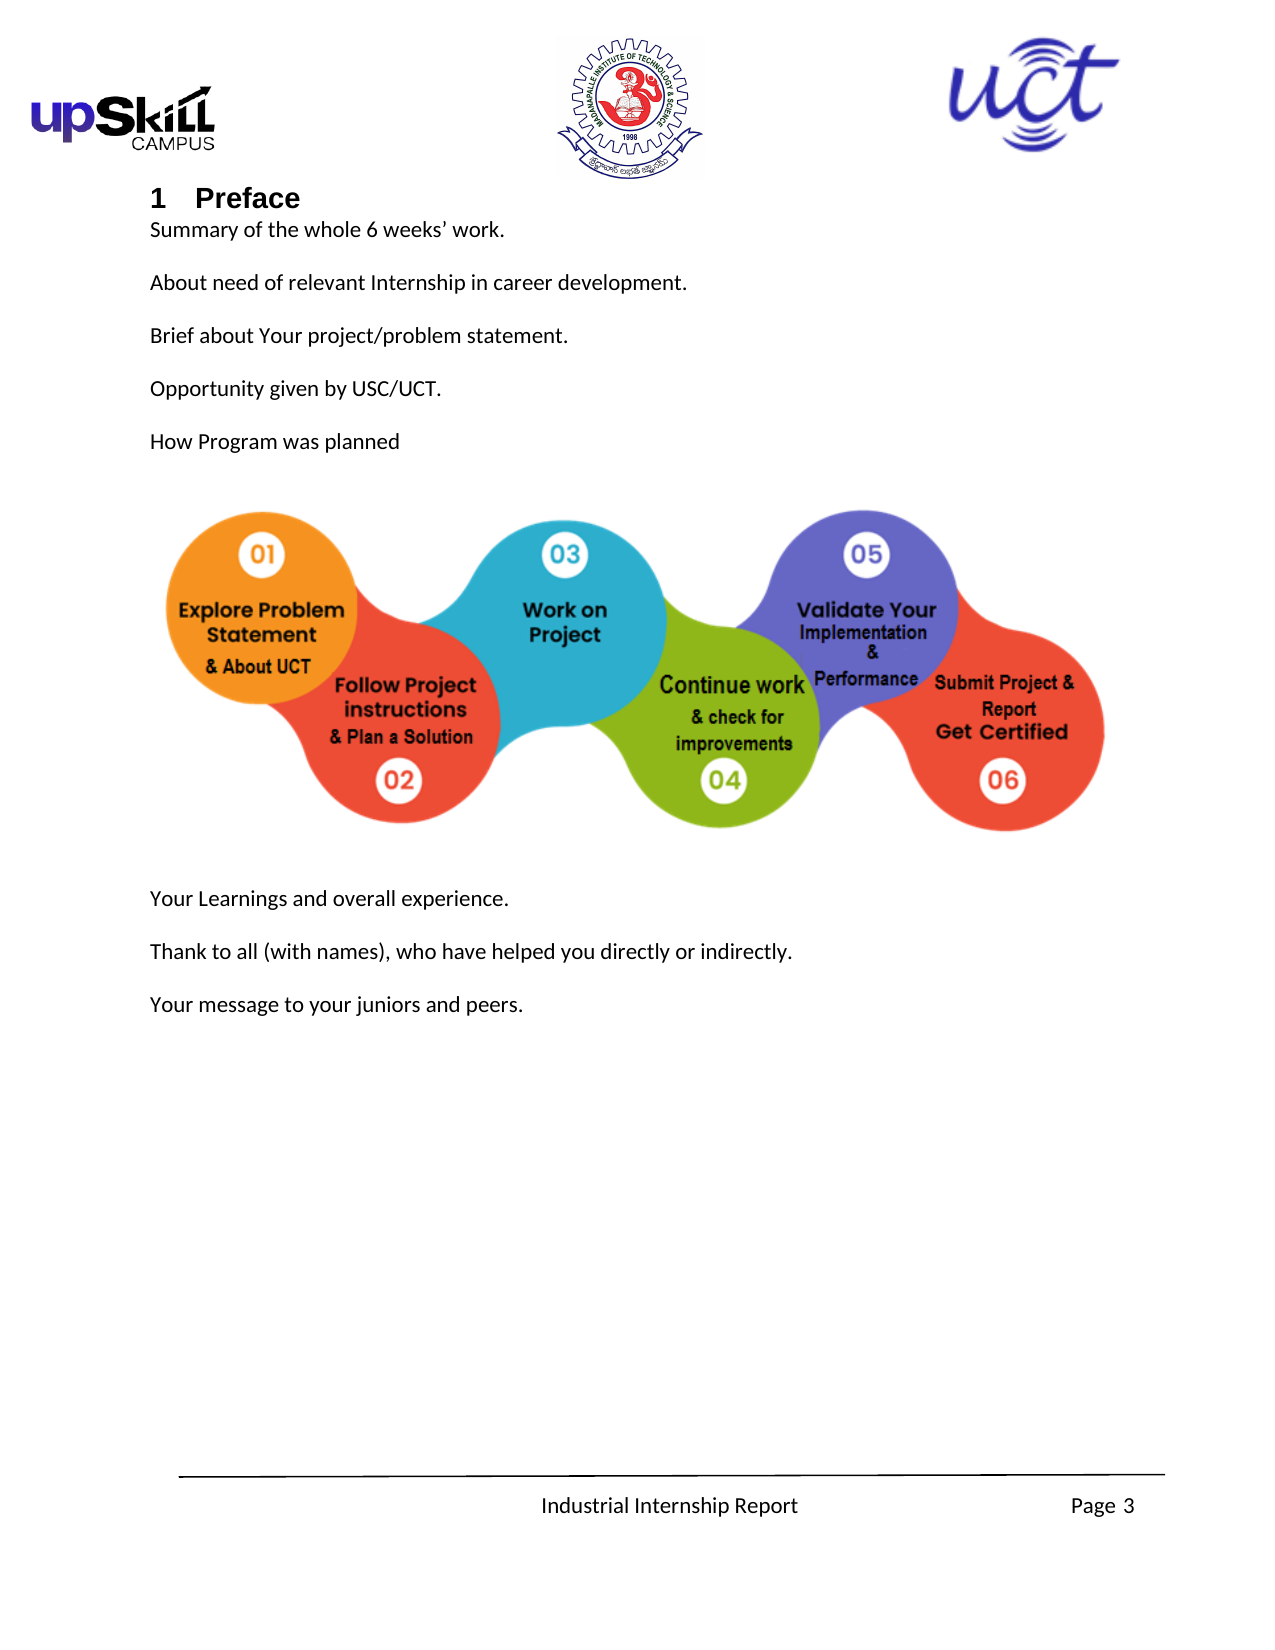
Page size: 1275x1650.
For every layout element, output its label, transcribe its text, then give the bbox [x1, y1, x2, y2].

picture [0, 73, 246, 154]
text Your message to your juniors and peers. [150, 990, 1134, 1018]
text How Program was planned [150, 427, 1134, 455]
picture [946, 28, 1125, 154]
subtitle Preface [150, 181, 1134, 215]
text Your Learnings and overall experience. [150, 884, 1134, 912]
picture [557, 36, 705, 179]
text Opportunity given by USC/UCT. [150, 374, 1134, 402]
text Summary of the whole 6 weeks’ work. [150, 215, 1134, 243]
text Brief about Your project/problem statement. [150, 321, 1134, 349]
picture [150, 480, 1135, 859]
text Thank to all (with names), who have helped you directly or indirectly. [150, 937, 1134, 965]
text About need of relevant Internship in career development. [150, 268, 1134, 296]
